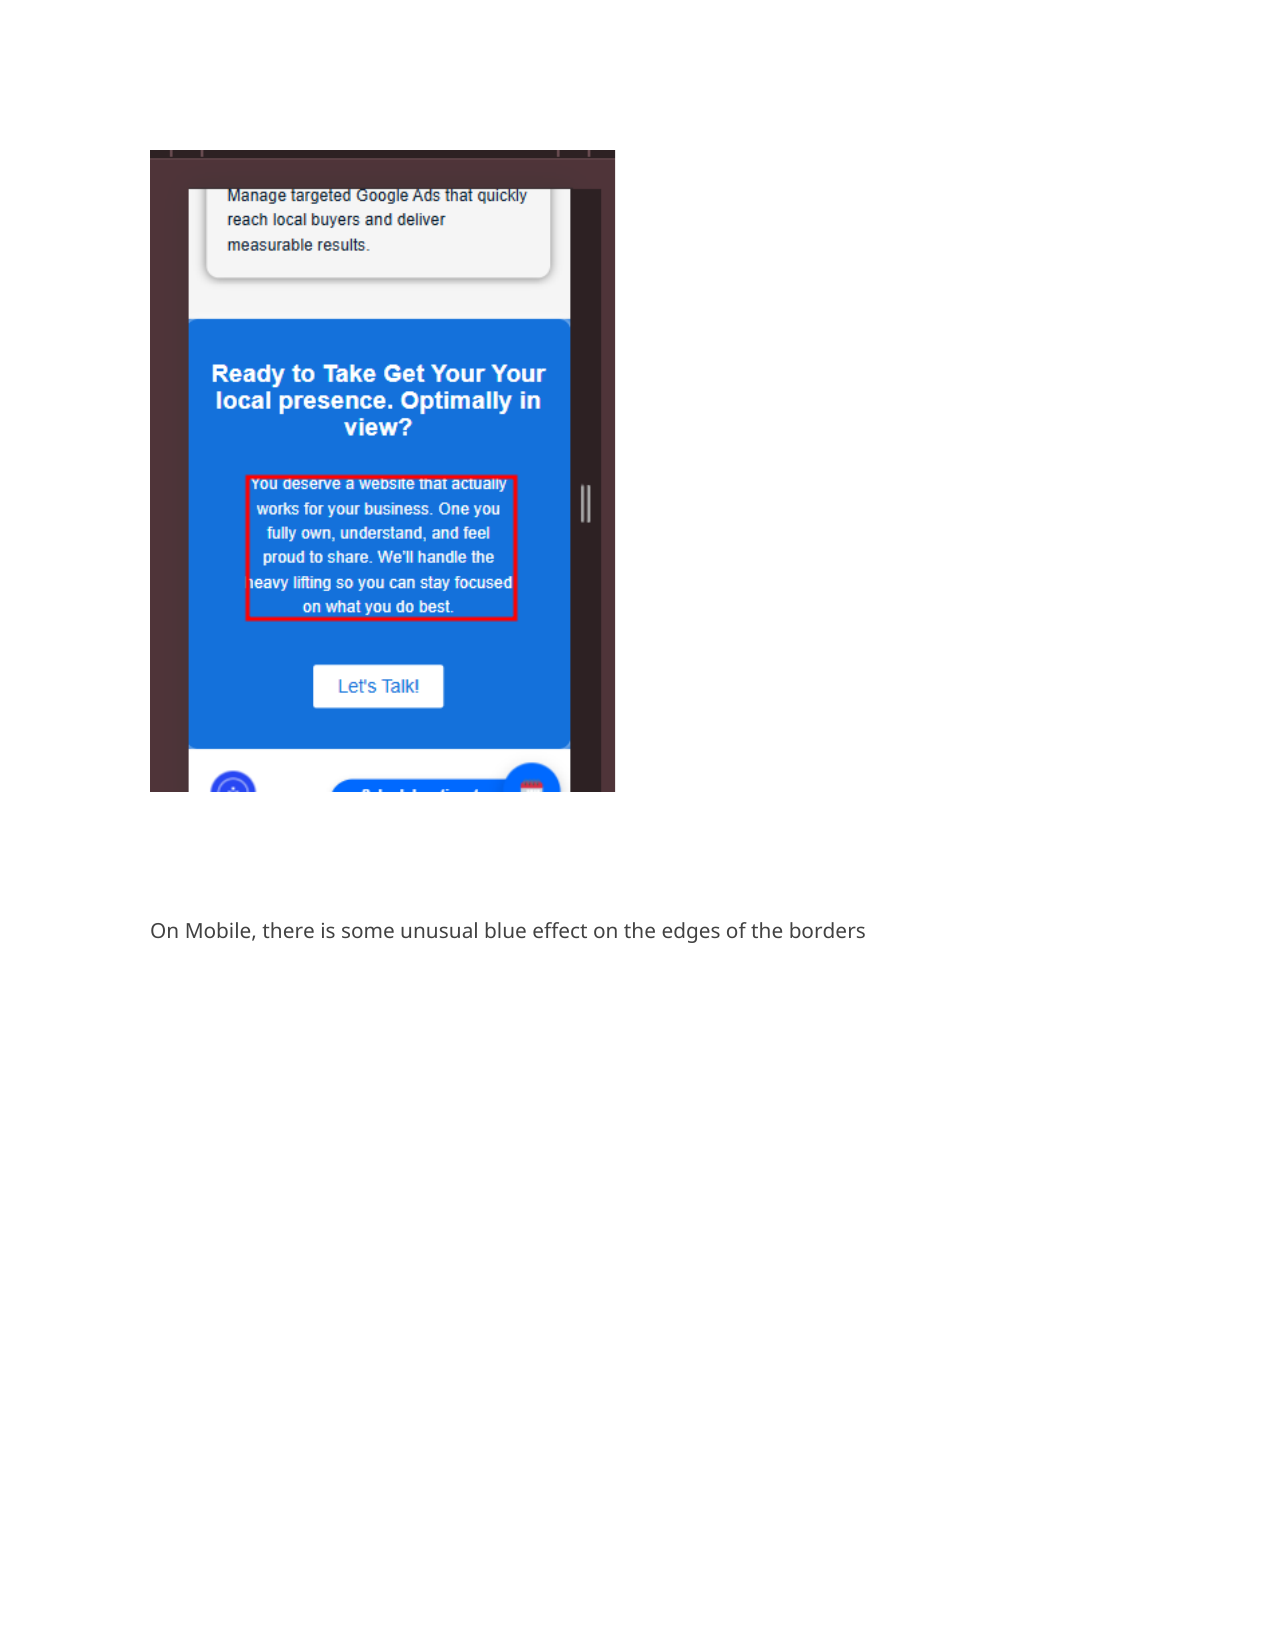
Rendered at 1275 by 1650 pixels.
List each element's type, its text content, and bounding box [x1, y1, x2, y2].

text On Mobile, there is some unusual blue effect on the edges of the borders [150, 916, 1125, 944]
picture [150, 150, 616, 792]
